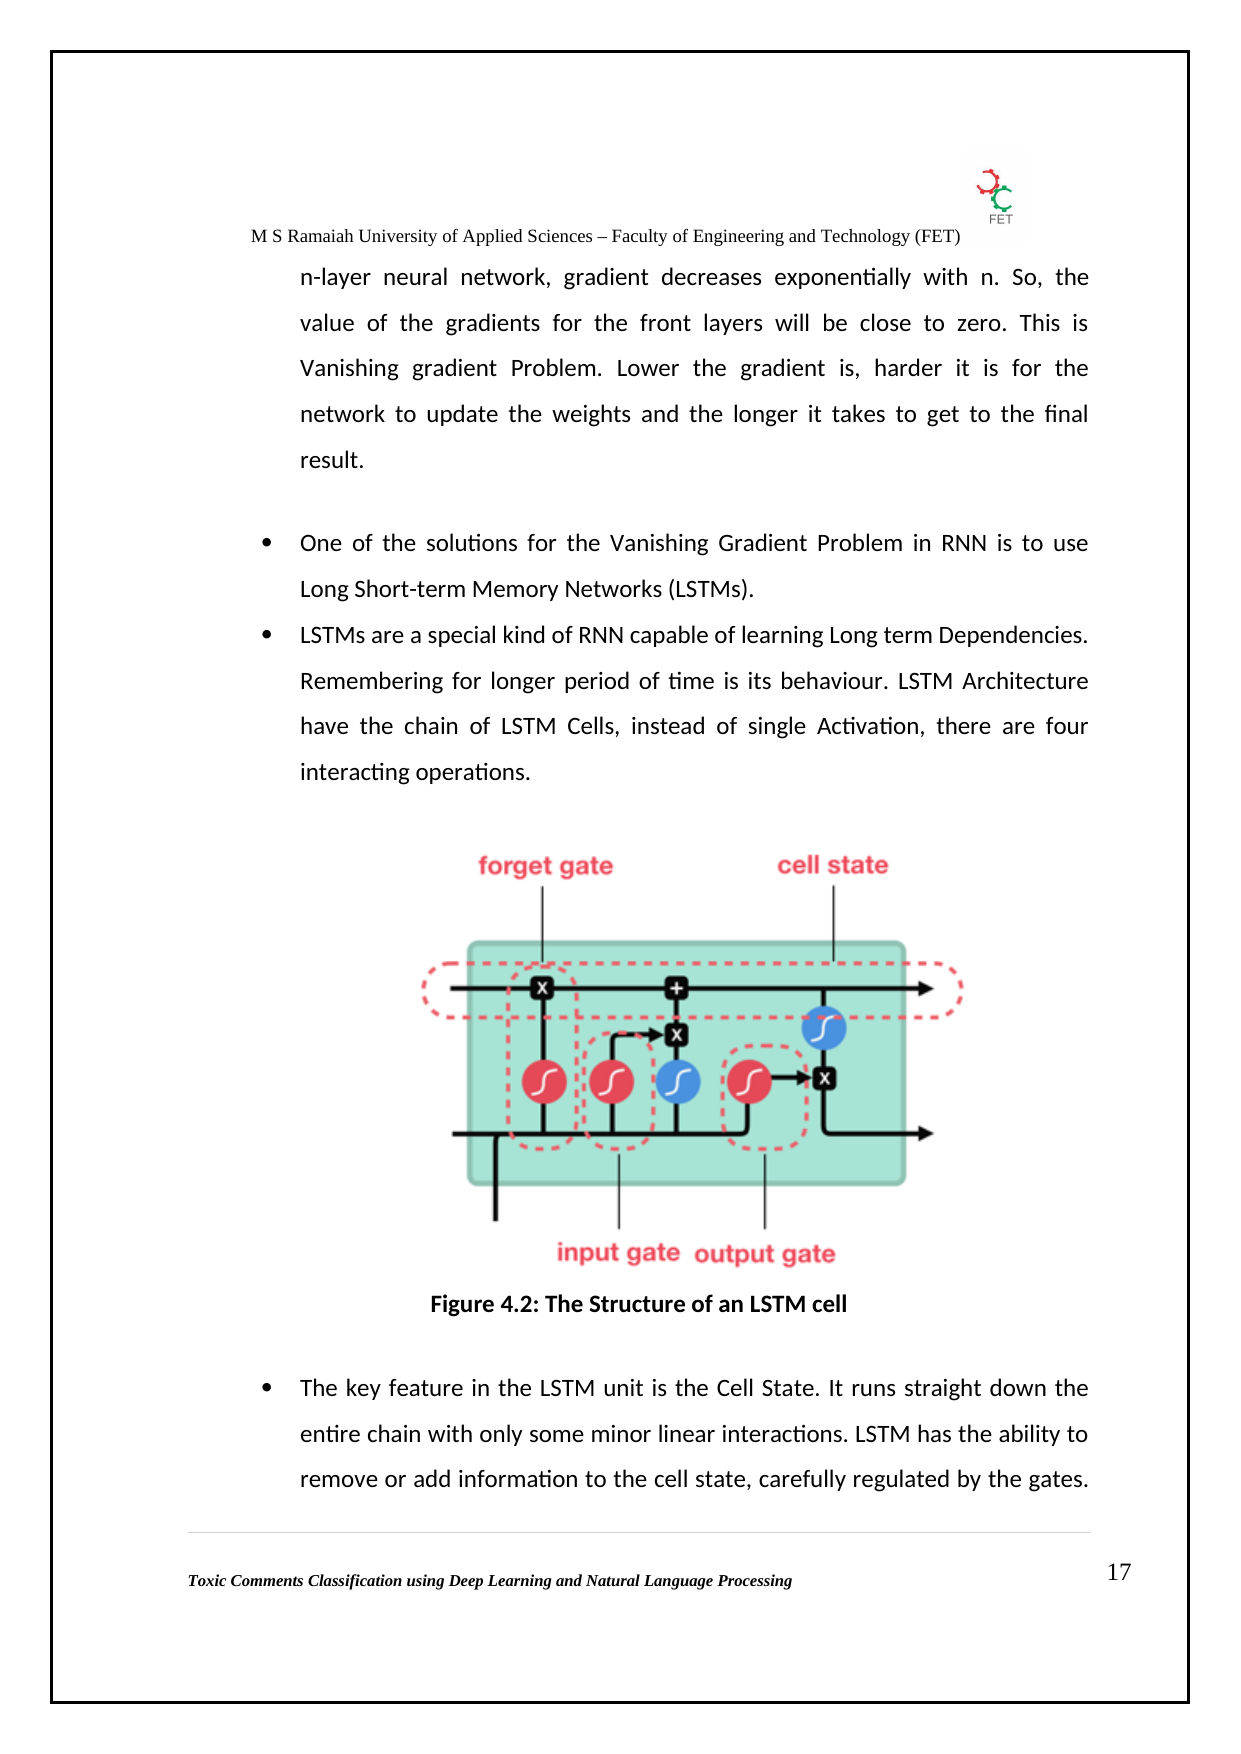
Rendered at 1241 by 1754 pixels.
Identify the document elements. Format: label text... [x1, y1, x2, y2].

list One of the solutions for the Vanishing Gradient Problem in RNN is to use Long Short-term Memory Networks (LSTMs). [262, 528, 1090, 604]
picture [961, 150, 1028, 243]
text Figure 4.2: The Structure of an LSTM cell [187, 1288, 1090, 1319]
list LSTMs are a special kind of RNN capable of learning Long term Dependencies. Remembering for longer period of time is its behaviour. LSTM Architecture have the chain of LSTM Cells, instead of single Activation, there are four interacting operations. [262, 619, 1090, 787]
picture [411, 847, 979, 1275]
